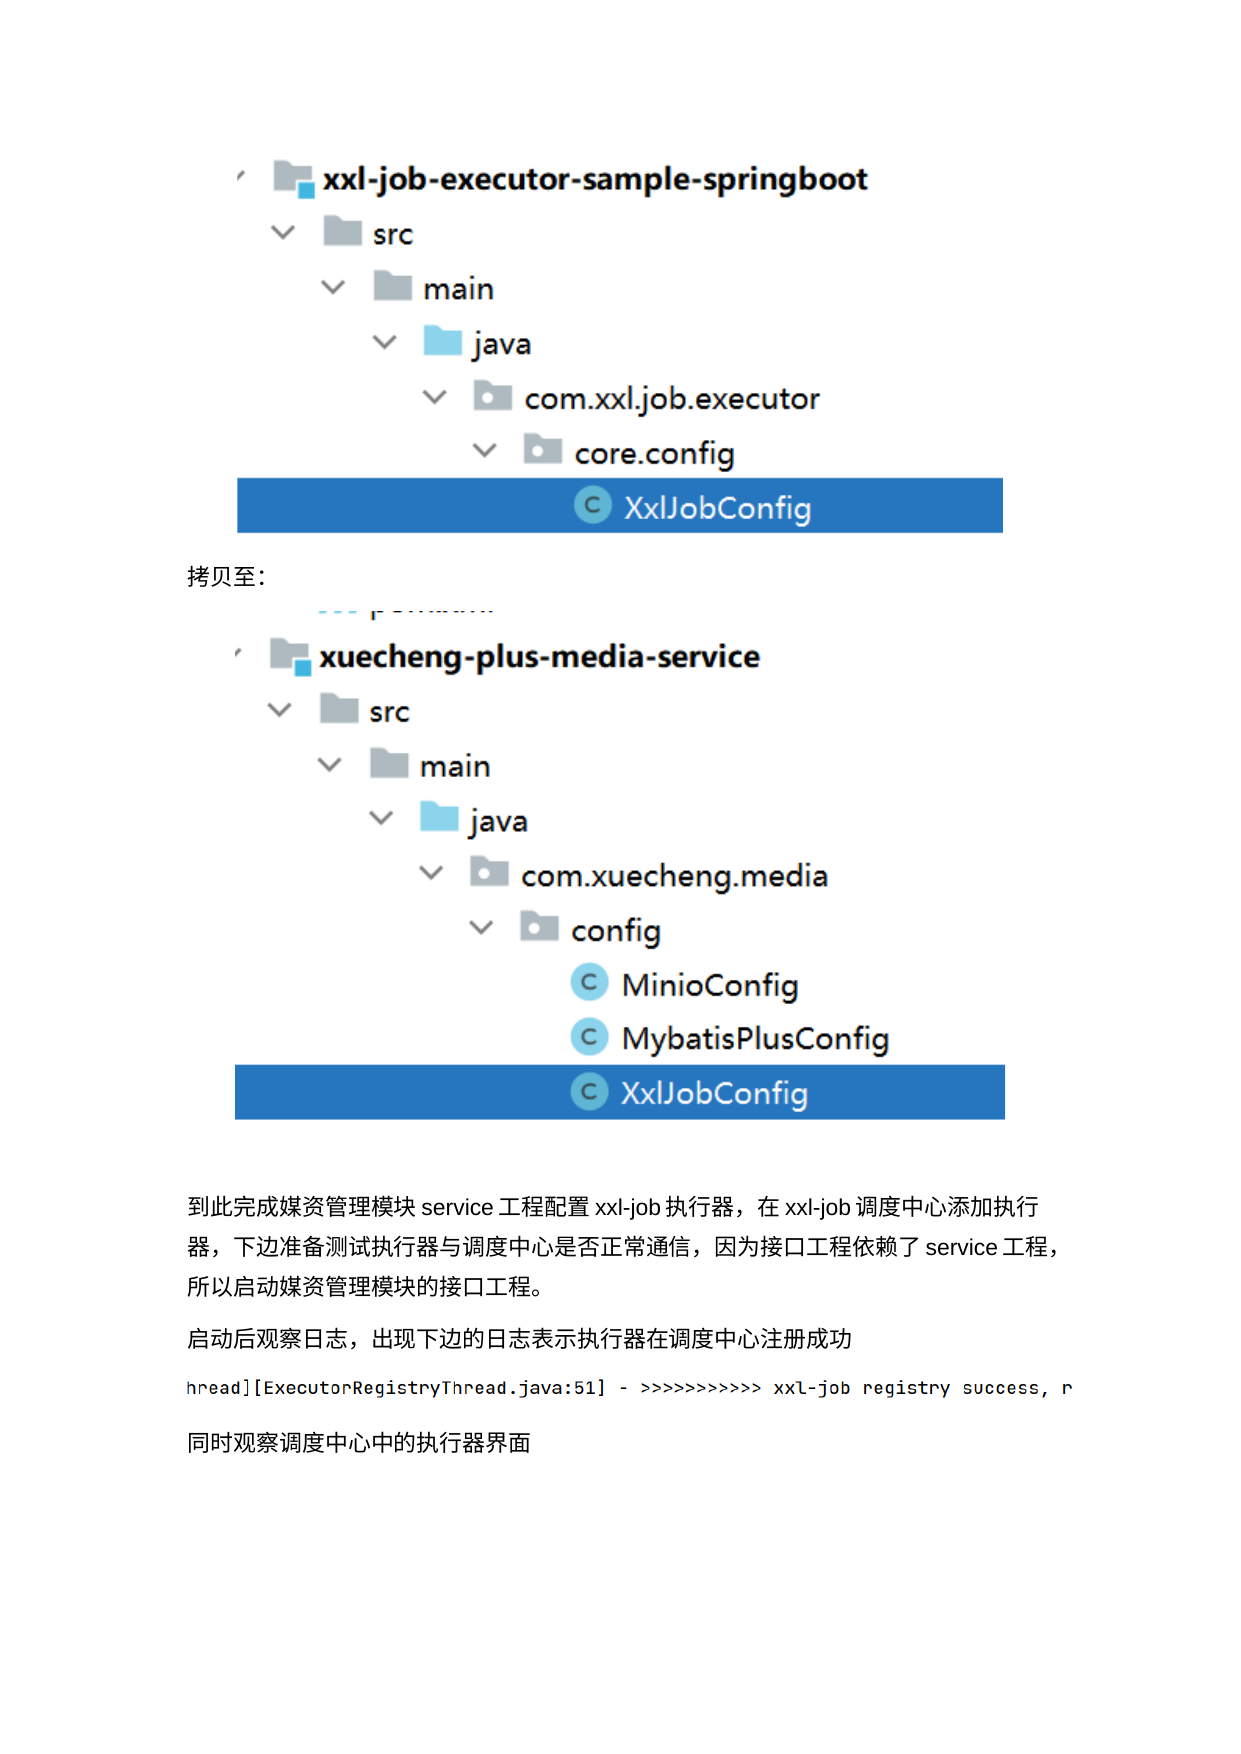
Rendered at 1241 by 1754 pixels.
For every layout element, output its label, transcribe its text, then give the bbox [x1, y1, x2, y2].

text 到此完成媒资管理模块service工程配置xxl-job执行器，在xxl-job调度中心添加执行器，下边准备测试执行器与调度中心是否正常通信，因为接口工程依赖了service工程，所以启动媒资管理模块的接口工程。 [187, 1189, 1053, 1302]
text 拷贝至： [187, 559, 1053, 592]
picture [187, 1373, 1074, 1406]
picture [235, 611, 1006, 1123]
text 同时观察调度中心中的执行器界面 [187, 1424, 1053, 1458]
picture [237, 150, 1003, 541]
text 启动后观察日志，出现下边的日志表示执行器在调度中心注册成功 [187, 1321, 1053, 1354]
